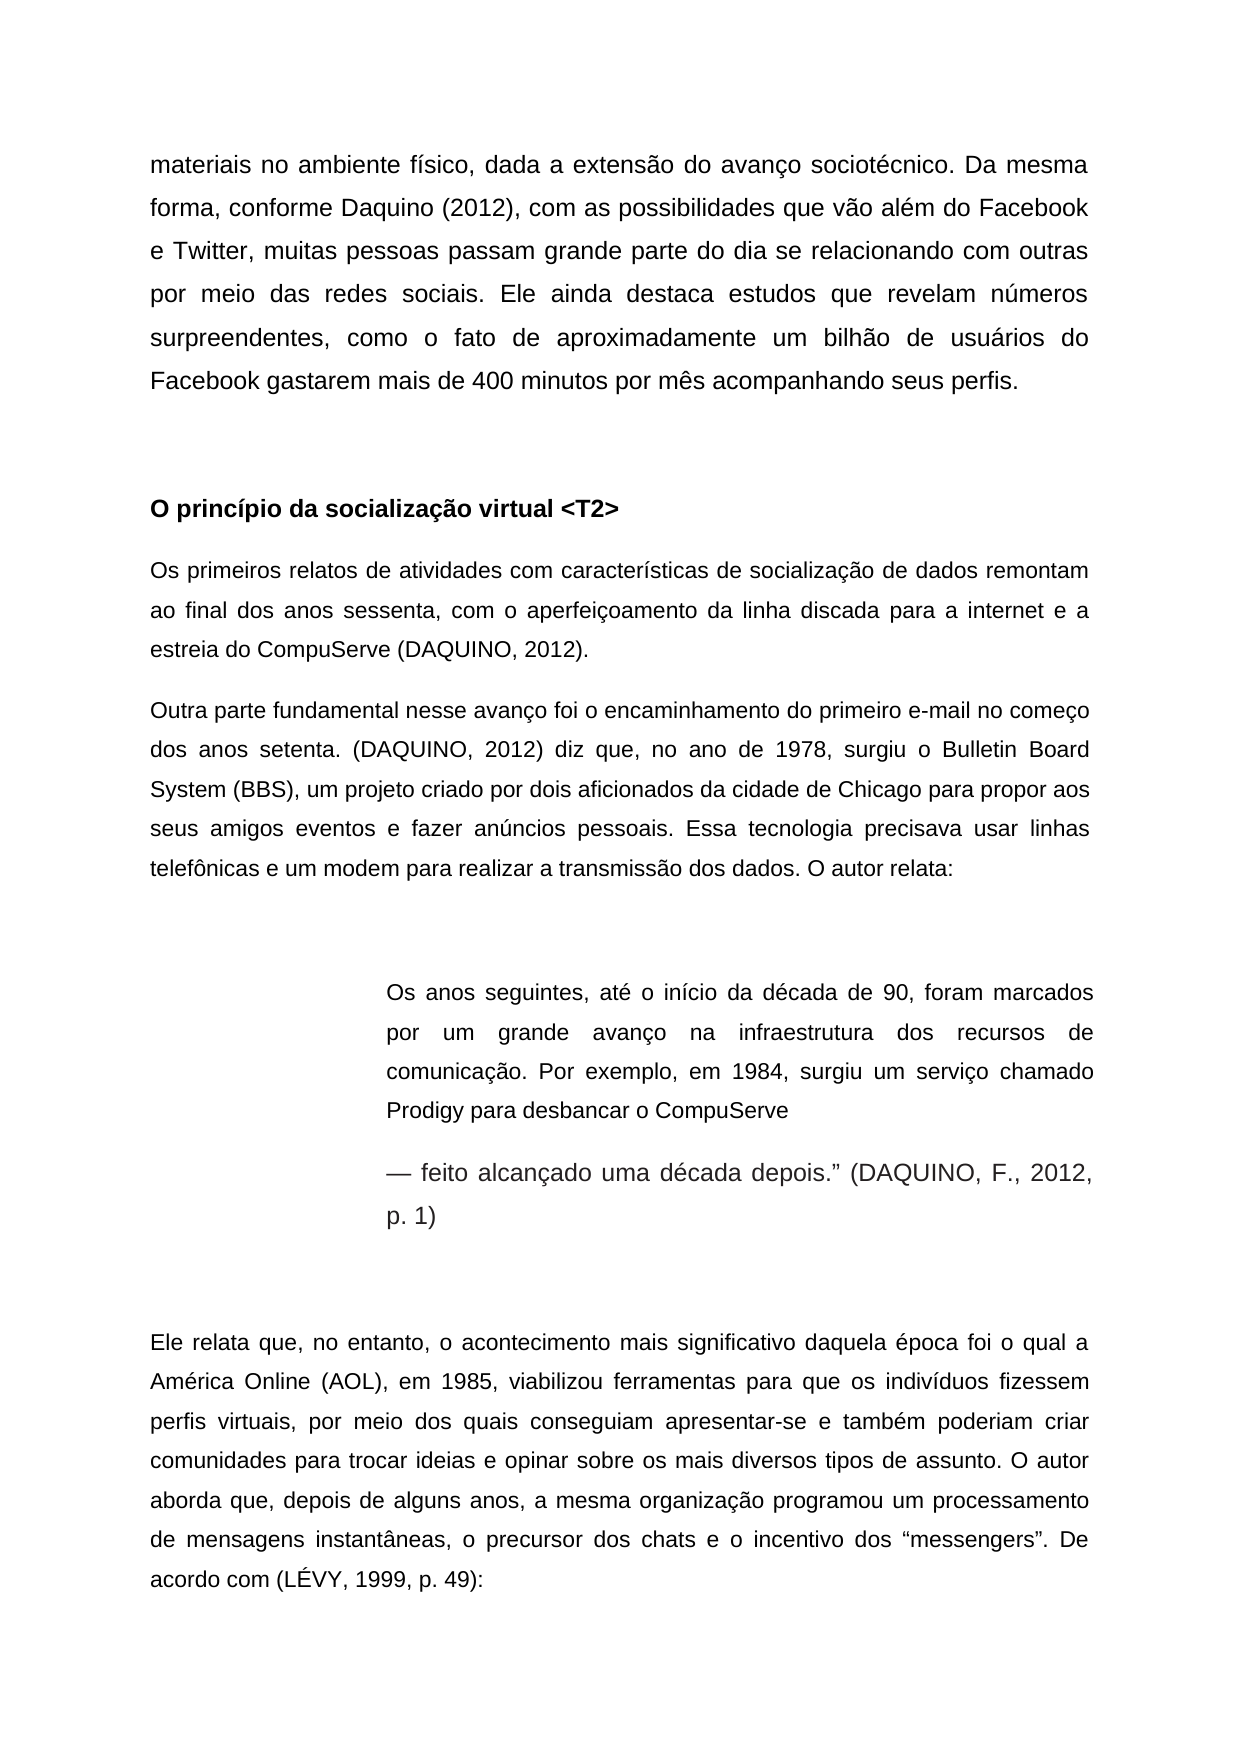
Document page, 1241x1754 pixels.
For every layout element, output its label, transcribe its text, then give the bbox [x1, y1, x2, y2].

text Os primeiros relatos de atividades com características de socialização de dados remontam ao final dos anos sessenta, com o aperfeiçoamento da linha discada para a internet e a estreia do CompuServe (DAQUINO, 2012). [150, 557, 1090, 663]
text Outra parte fundamental nesse avanço foi o encaminhamento do primeiro e-mail no começo dos anos setenta. (DAQUINO, 2012) diz que, no ano de 1978, surgiu o Bulletin Board System (BBS), um projeto criado por dois aficionados da cidade de Chicago para propor aos seus amigos eventos e fazer anúncios pessoais. Essa tecnologia precisava usar linhas telefônicas e um modem para realizar a transmissão dos dados. O autor relata: [150, 697, 1090, 881]
text materiais no ambiente físico, dada a extensão do avanço sociotécnico. Da mesma forma, conforme Daquino (2012), com as possibilidades que vão além do Facebook e Twitter, muitas pessoas passam grande parte do dia se relacionando com outras por meio das redes sociais. Ele ainda destaca estudos que revelam números surpreendentes, como o fato de aproximadamente um bilhão de usuários do Facebook gastarem mais de 400 minutos por mês acompanhando seus perfis. [150, 150, 1090, 394]
text — feito alcançado uma década depois.” (DAQUINO, F., 2012, p. 1) [386, 1158, 1094, 1229]
text Ele relata que, no entanto, o acontecimento mais significativo daquela época foi o qual a América Online (AOL), em 1985, viabilizou ferramentas para que os indivíduos fizessem perfis virtuais, por meio dos quais conseguiam apresentar-se e também poderiam criar comunidades para trocar ideias e opinar sobre os mais diversos tipos de assunto. O autor aborda que, depois de alguns anos, a mesma organização programou um processamento de mensagens instantâneas, o precursor dos chats e o incentivo dos “messengers”. De acordo com (LÉVY, 1999, p. 49): [150, 1329, 1090, 1592]
text O princípio da socialização virtual <T2> [150, 493, 1090, 522]
text Os anos seguintes, até o início da década de 90, foram marcados por um grande avanço na infraestrutura dos recursos de comunicação. Por exemplo, em 1984, surgiu um serviço chamado Prodigy para desbancar o CompuServe [386, 979, 1094, 1124]
